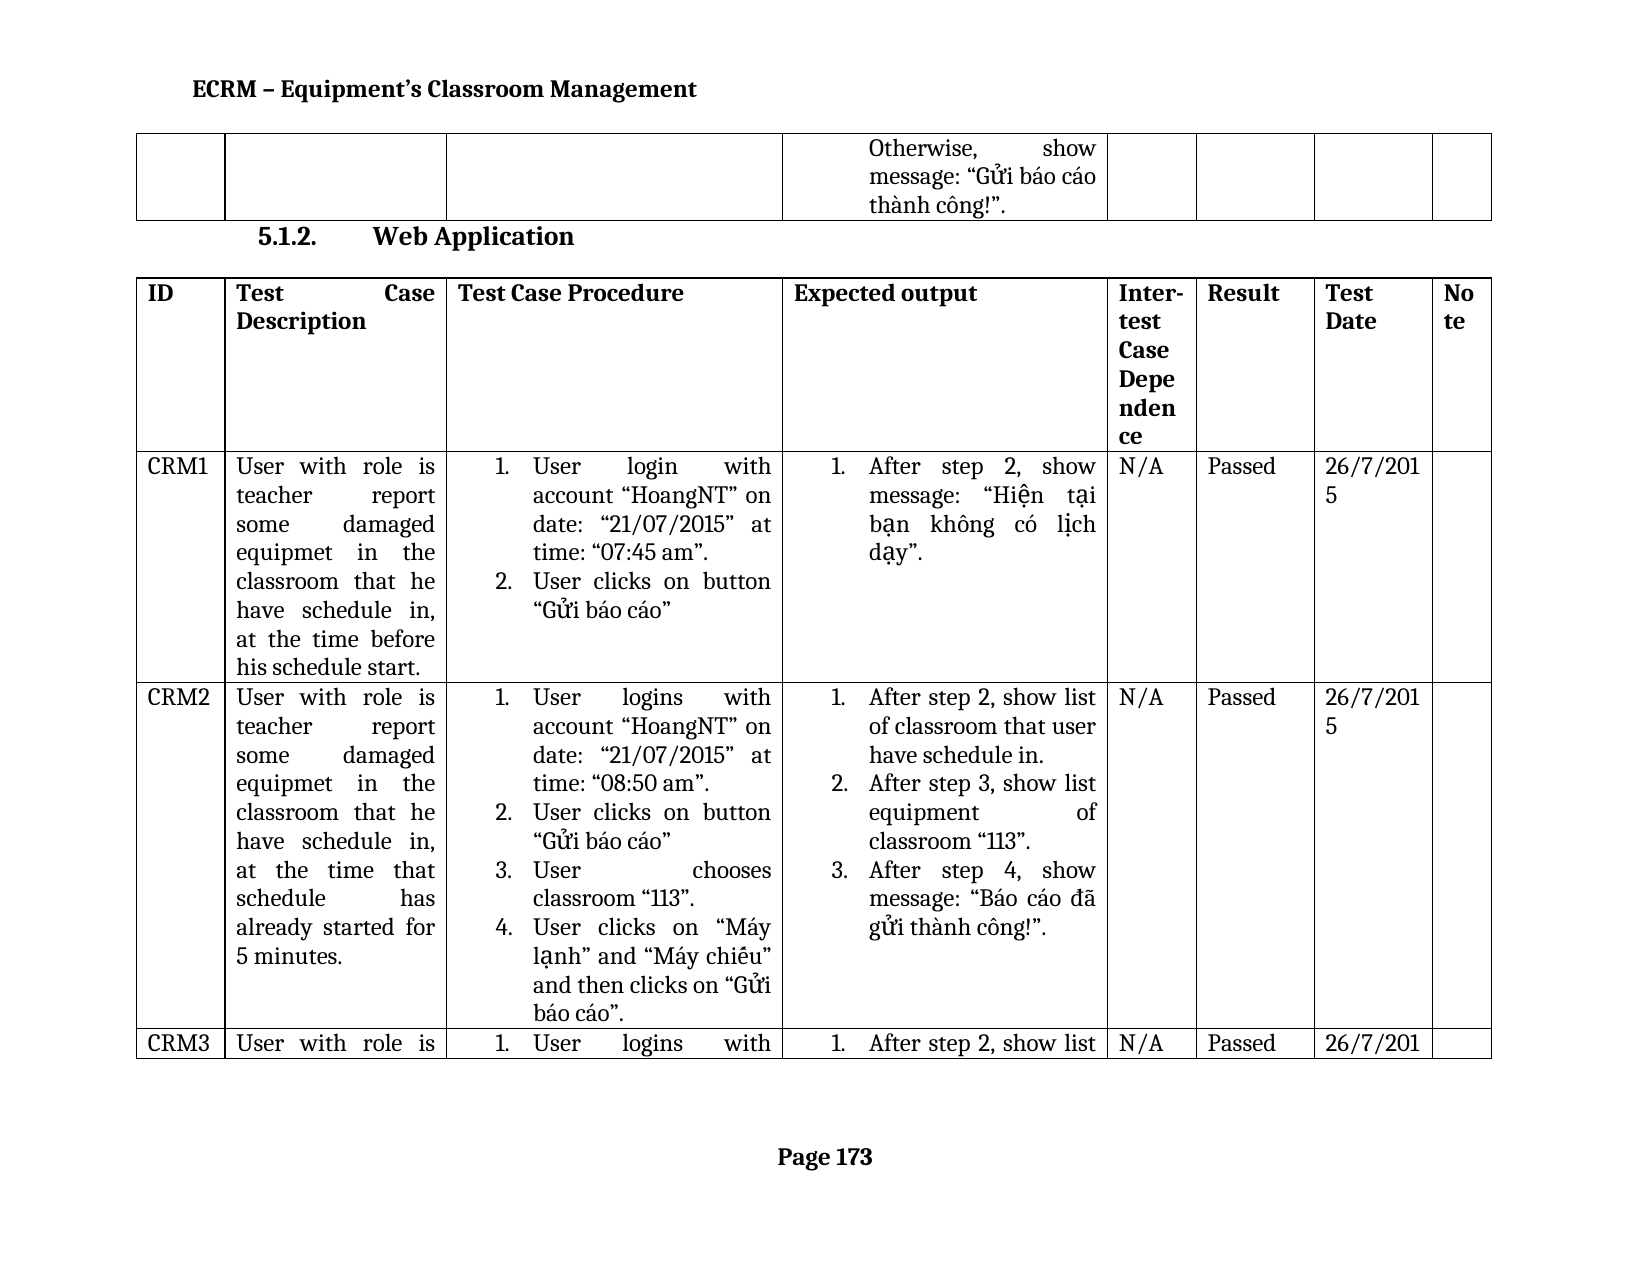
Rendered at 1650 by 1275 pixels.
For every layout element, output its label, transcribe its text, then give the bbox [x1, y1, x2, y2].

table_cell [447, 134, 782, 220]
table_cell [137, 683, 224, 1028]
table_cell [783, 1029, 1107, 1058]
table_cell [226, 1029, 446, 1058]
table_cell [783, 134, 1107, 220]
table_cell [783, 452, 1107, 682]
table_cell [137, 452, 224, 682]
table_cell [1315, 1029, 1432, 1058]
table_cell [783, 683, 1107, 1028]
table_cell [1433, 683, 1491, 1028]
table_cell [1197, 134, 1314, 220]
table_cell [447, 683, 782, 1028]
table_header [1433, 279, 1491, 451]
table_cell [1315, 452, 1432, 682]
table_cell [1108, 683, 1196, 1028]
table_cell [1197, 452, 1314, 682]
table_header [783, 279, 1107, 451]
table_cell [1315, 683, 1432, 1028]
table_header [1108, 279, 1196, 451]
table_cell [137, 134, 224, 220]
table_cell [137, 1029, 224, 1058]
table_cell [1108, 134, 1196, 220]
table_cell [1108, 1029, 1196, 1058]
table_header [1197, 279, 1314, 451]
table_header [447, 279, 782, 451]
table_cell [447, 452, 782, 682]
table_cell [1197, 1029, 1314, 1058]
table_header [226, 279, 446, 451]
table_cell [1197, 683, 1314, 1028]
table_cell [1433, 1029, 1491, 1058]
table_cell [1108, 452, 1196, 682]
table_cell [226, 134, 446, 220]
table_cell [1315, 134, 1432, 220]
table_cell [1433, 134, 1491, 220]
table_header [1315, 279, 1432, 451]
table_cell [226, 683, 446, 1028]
list Web Application [258, 221, 1502, 252]
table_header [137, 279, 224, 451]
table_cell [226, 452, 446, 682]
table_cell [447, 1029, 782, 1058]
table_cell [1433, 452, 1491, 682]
